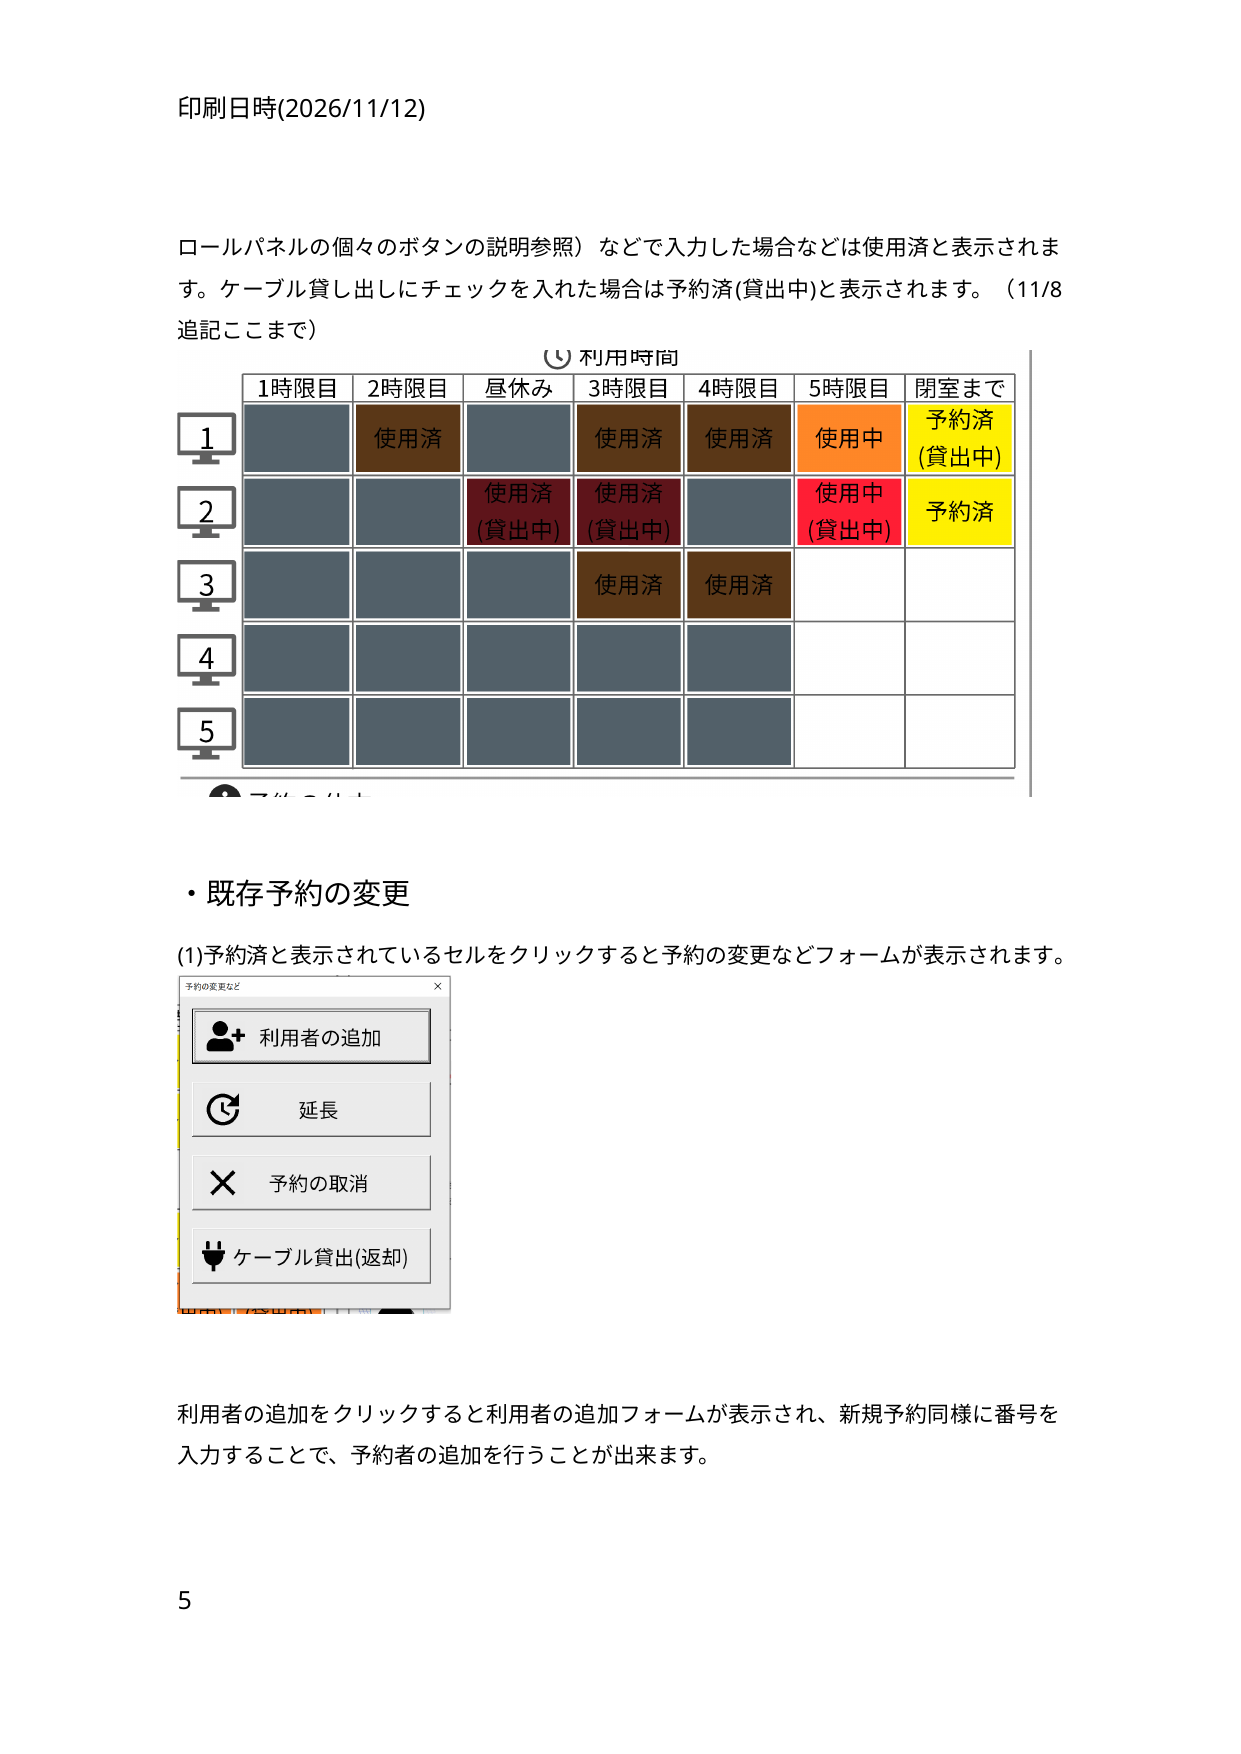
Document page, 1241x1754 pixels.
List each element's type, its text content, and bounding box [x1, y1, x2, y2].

text 利用者の追加をクリックすると利用者の追加フォームが表示され、新規予約同様に番号を入力することで、予約者の追加を行うことが出来ます。 [177, 1392, 1063, 1475]
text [177, 225, 1063, 350]
text ・既存予約の変更 [177, 850, 1063, 933]
text (1)予約済と表示されているセルをクリックすると予約の変更などフォームが表示されます。 [177, 933, 1063, 975]
picture [177, 975, 452, 1314]
picture [177, 350, 1040, 797]
